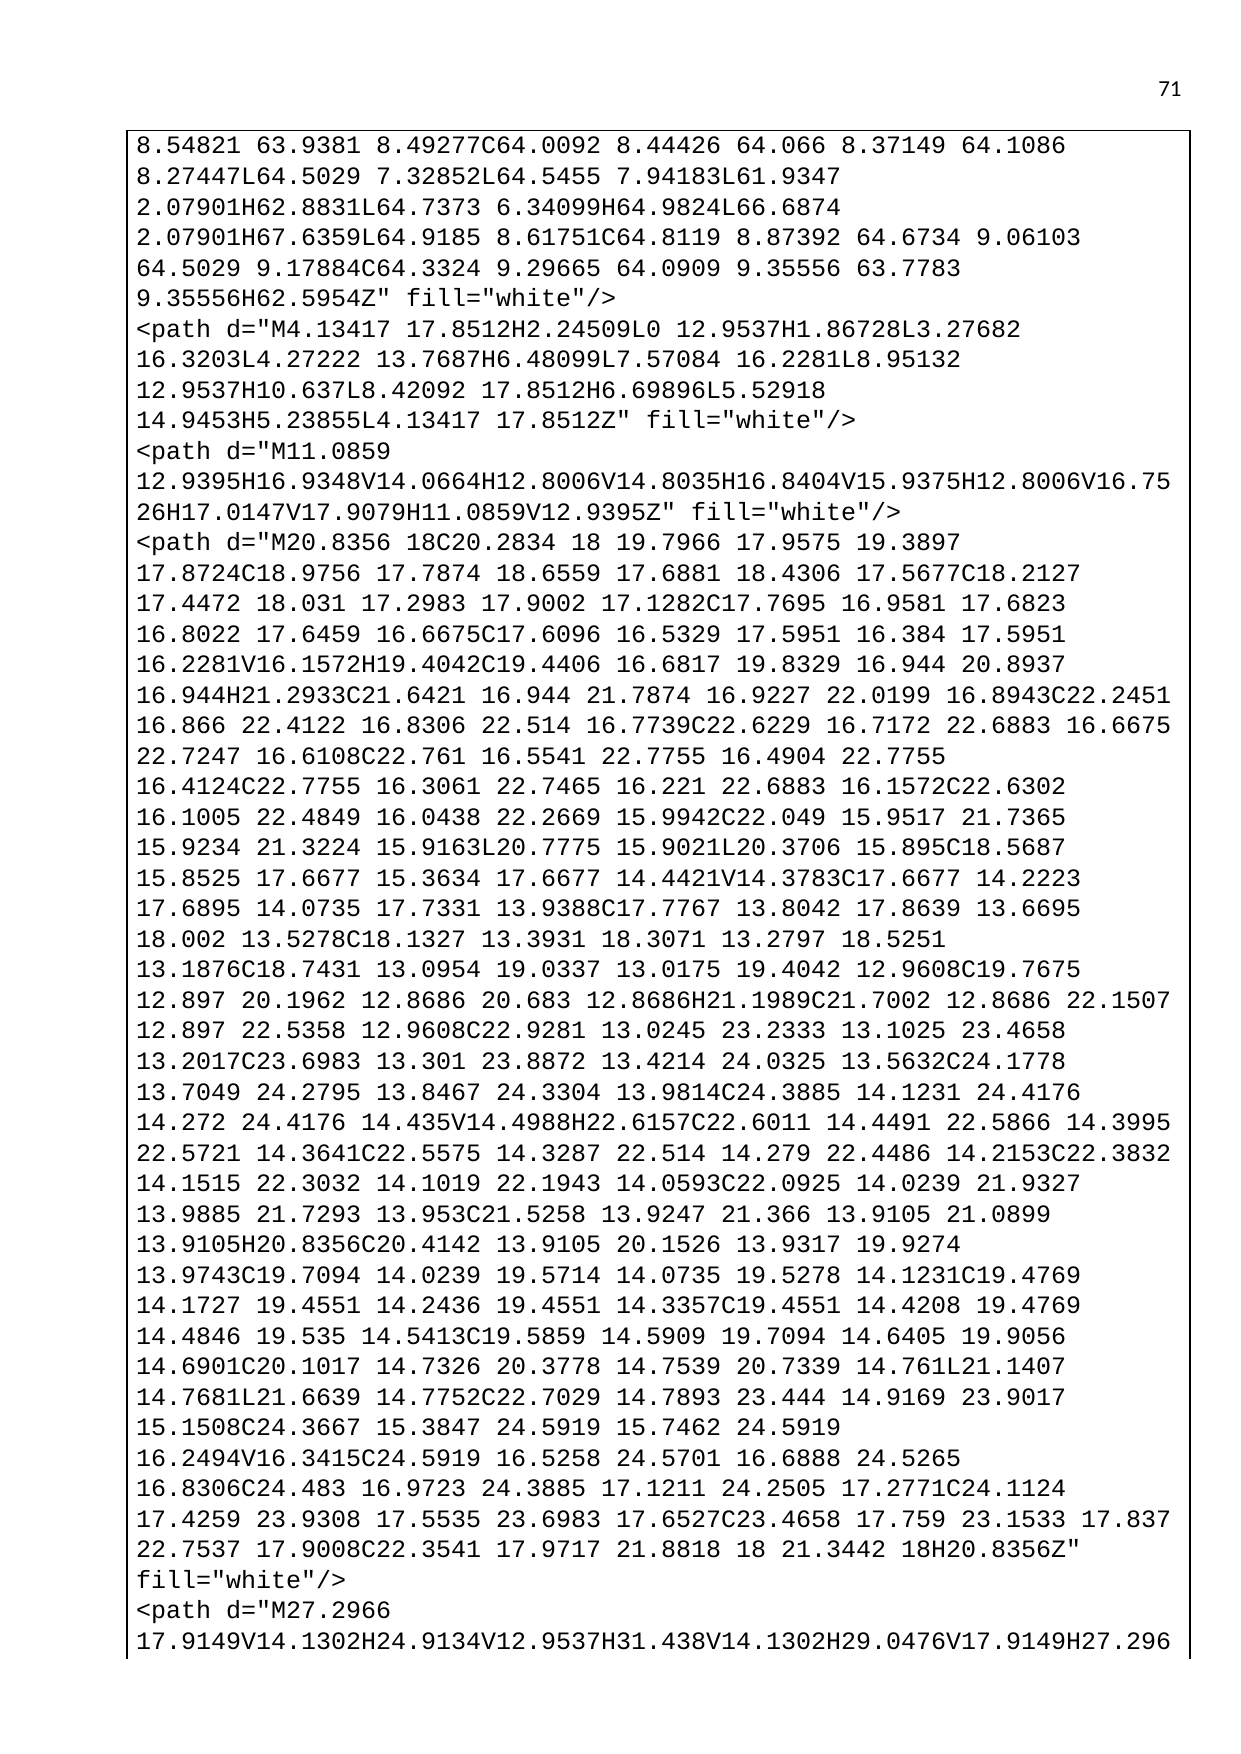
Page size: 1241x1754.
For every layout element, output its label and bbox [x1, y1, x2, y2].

text [128, 131, 1189, 1659]
